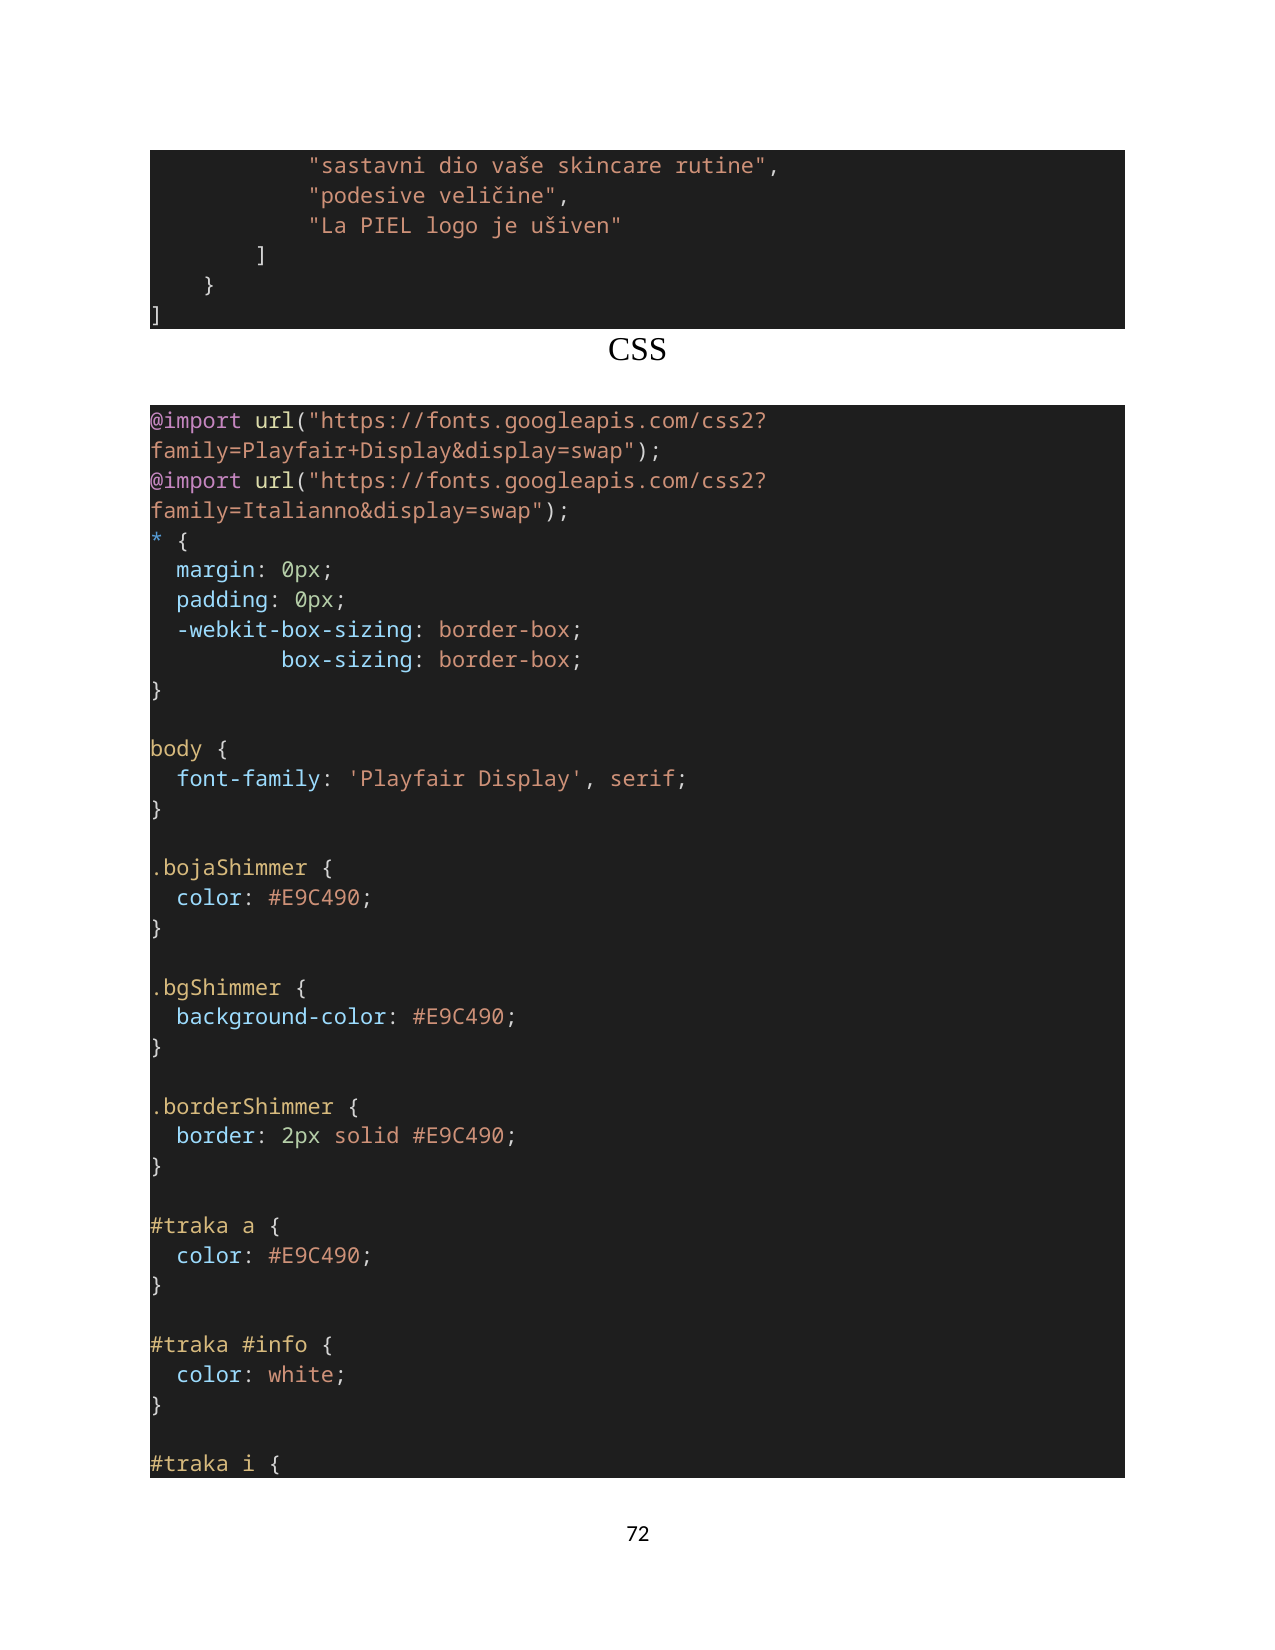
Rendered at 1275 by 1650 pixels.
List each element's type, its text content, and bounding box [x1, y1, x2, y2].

text * { [150, 524, 1125, 554]
text CSS [150, 329, 1125, 367]
text ] [150, 299, 1125, 329]
text box-sizing: border-box; [150, 644, 1125, 673]
text color: #E9C490; [150, 1239, 1125, 1269]
text padding: 0px; [150, 584, 1125, 614]
text .bgShimmer { [150, 971, 1125, 1001]
text "podesive veličine", [150, 180, 1125, 209]
text background-color: #E9C490; [150, 1001, 1125, 1031]
text } [150, 1269, 1125, 1299]
text margin: 0px; [150, 554, 1125, 584]
text body { [150, 733, 1125, 763]
text "La PIEL logo je ušiven" [150, 209, 1125, 239]
text #traka #info { [150, 1329, 1125, 1359]
text color: white; [150, 1359, 1125, 1388]
text } [150, 673, 1125, 703]
text .borderShimmer { [150, 1091, 1125, 1120]
text "sastavni dio vaše skincare rutine", [150, 150, 1125, 180]
text } [150, 912, 1125, 942]
text color: #E9C490; [150, 882, 1125, 912]
text #traka i { [150, 1448, 1125, 1478]
text @import url("https://fonts.googleapis.com/css2?family=Playfair+Display&display=swap"); [150, 405, 1125, 465]
text } [150, 1388, 1125, 1418]
text } [150, 1150, 1125, 1180]
text @import url("https://fonts.googleapis.com/css2?family=Italianno&display=swap"); [150, 465, 1125, 524]
text #traka a { [150, 1210, 1125, 1239]
text } [150, 1031, 1125, 1061]
text ] [150, 239, 1125, 269]
text } [150, 269, 1125, 299]
text -webkit-box-sizing: border-box; [150, 614, 1125, 644]
text .bojaShimmer { [150, 852, 1125, 882]
text font-family: 'Playfair Display', serif; [150, 763, 1125, 793]
text border: 2px solid #E9C490; [150, 1120, 1125, 1150]
text } [150, 793, 1125, 822]
